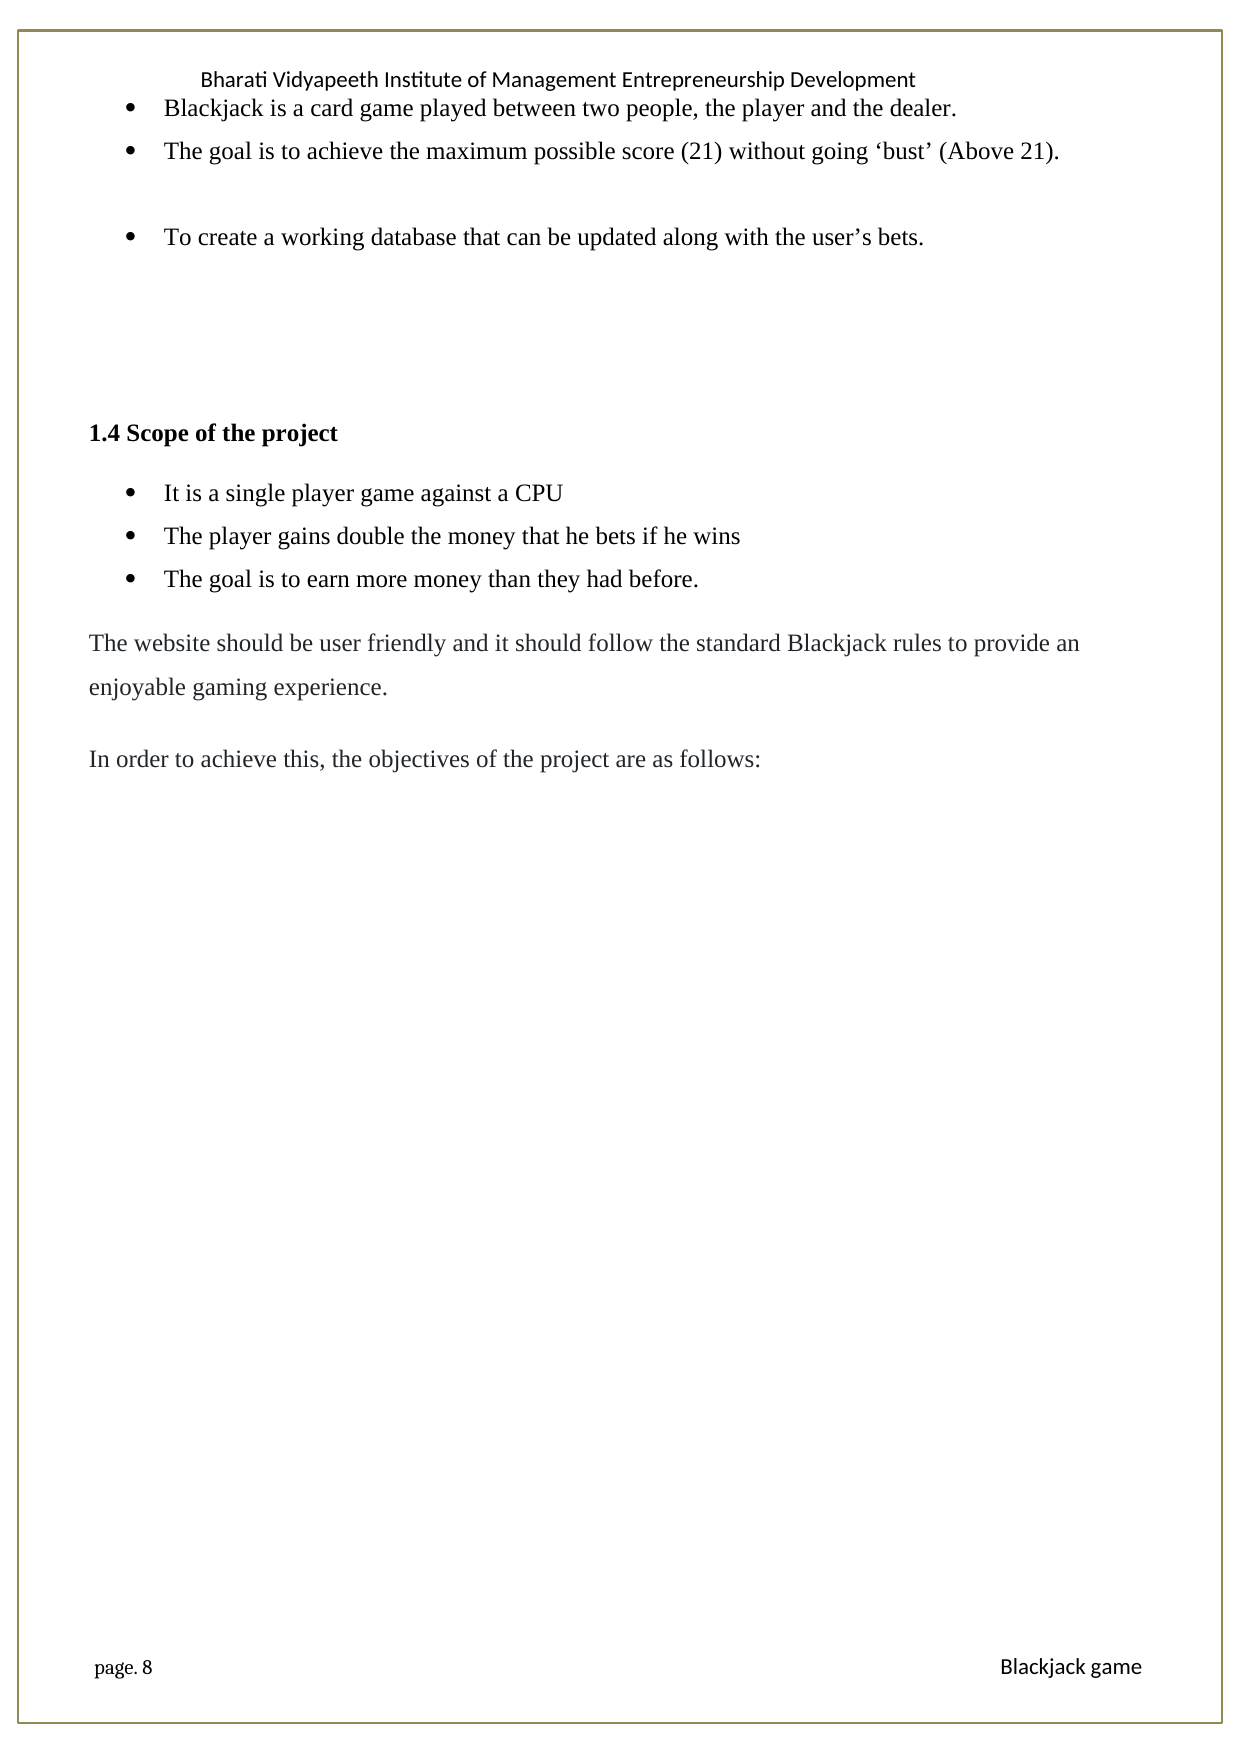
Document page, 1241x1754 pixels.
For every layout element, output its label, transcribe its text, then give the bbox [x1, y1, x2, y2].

text The website should be user friendly and it should follow the standard Blackjack rules to provide an enjoyable gaming experience. [89, 628, 1166, 700]
list The goal is to earn more money than they had before. [126, 564, 1166, 593]
list The player gains double the money that he bets if he wins [126, 521, 1166, 550]
list The goal is to achieve the maximum possible score (21) without going ‘bust’ (Above 21). [126, 136, 1166, 165]
list It is a single player game against a CPU [126, 478, 1166, 507]
text 1.4 Scope of the project [89, 418, 1166, 447]
list Blackjack is a card game played between two people, the player and the dealer. [126, 93, 1166, 122]
list To create a working database that can be updated along with the user’s bets. [126, 222, 1166, 251]
text In order to achieve this, the objectives of the project are as follows: [89, 744, 1166, 773]
